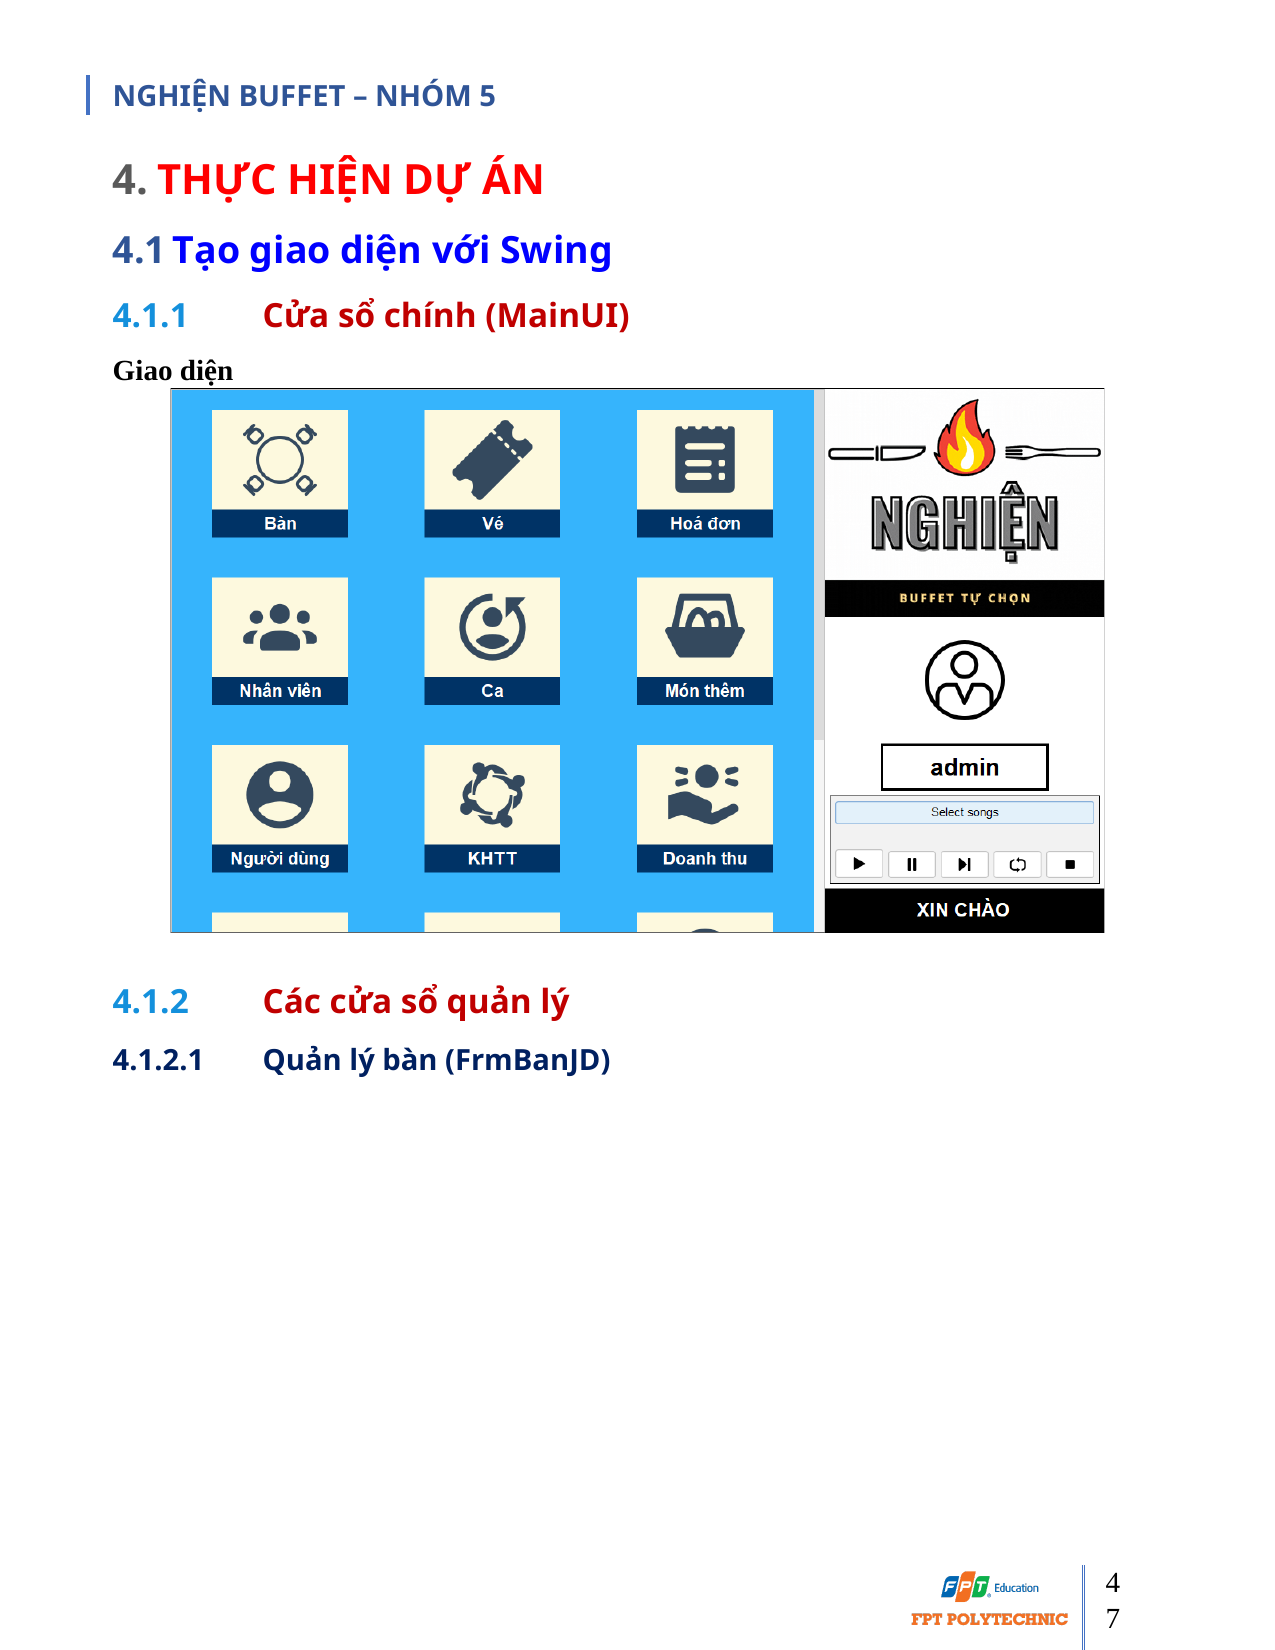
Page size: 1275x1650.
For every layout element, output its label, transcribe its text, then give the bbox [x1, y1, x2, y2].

subtitle Quản lý bàn (FrmBanJD) [112, 1039, 1162, 1079]
subtitle Cửa sổ chính (MainUI) [112, 291, 1162, 337]
picture [906, 1566, 1073, 1630]
subtitle THỰC HIỆN DỰ ÁN [112, 150, 1162, 207]
picture [170, 388, 1105, 933]
subtitle Các cửa sổ quản lý [112, 978, 1162, 1023]
text Giao diện [112, 353, 1162, 386]
subtitle Tạo giao diện với Swing [112, 224, 1162, 275]
